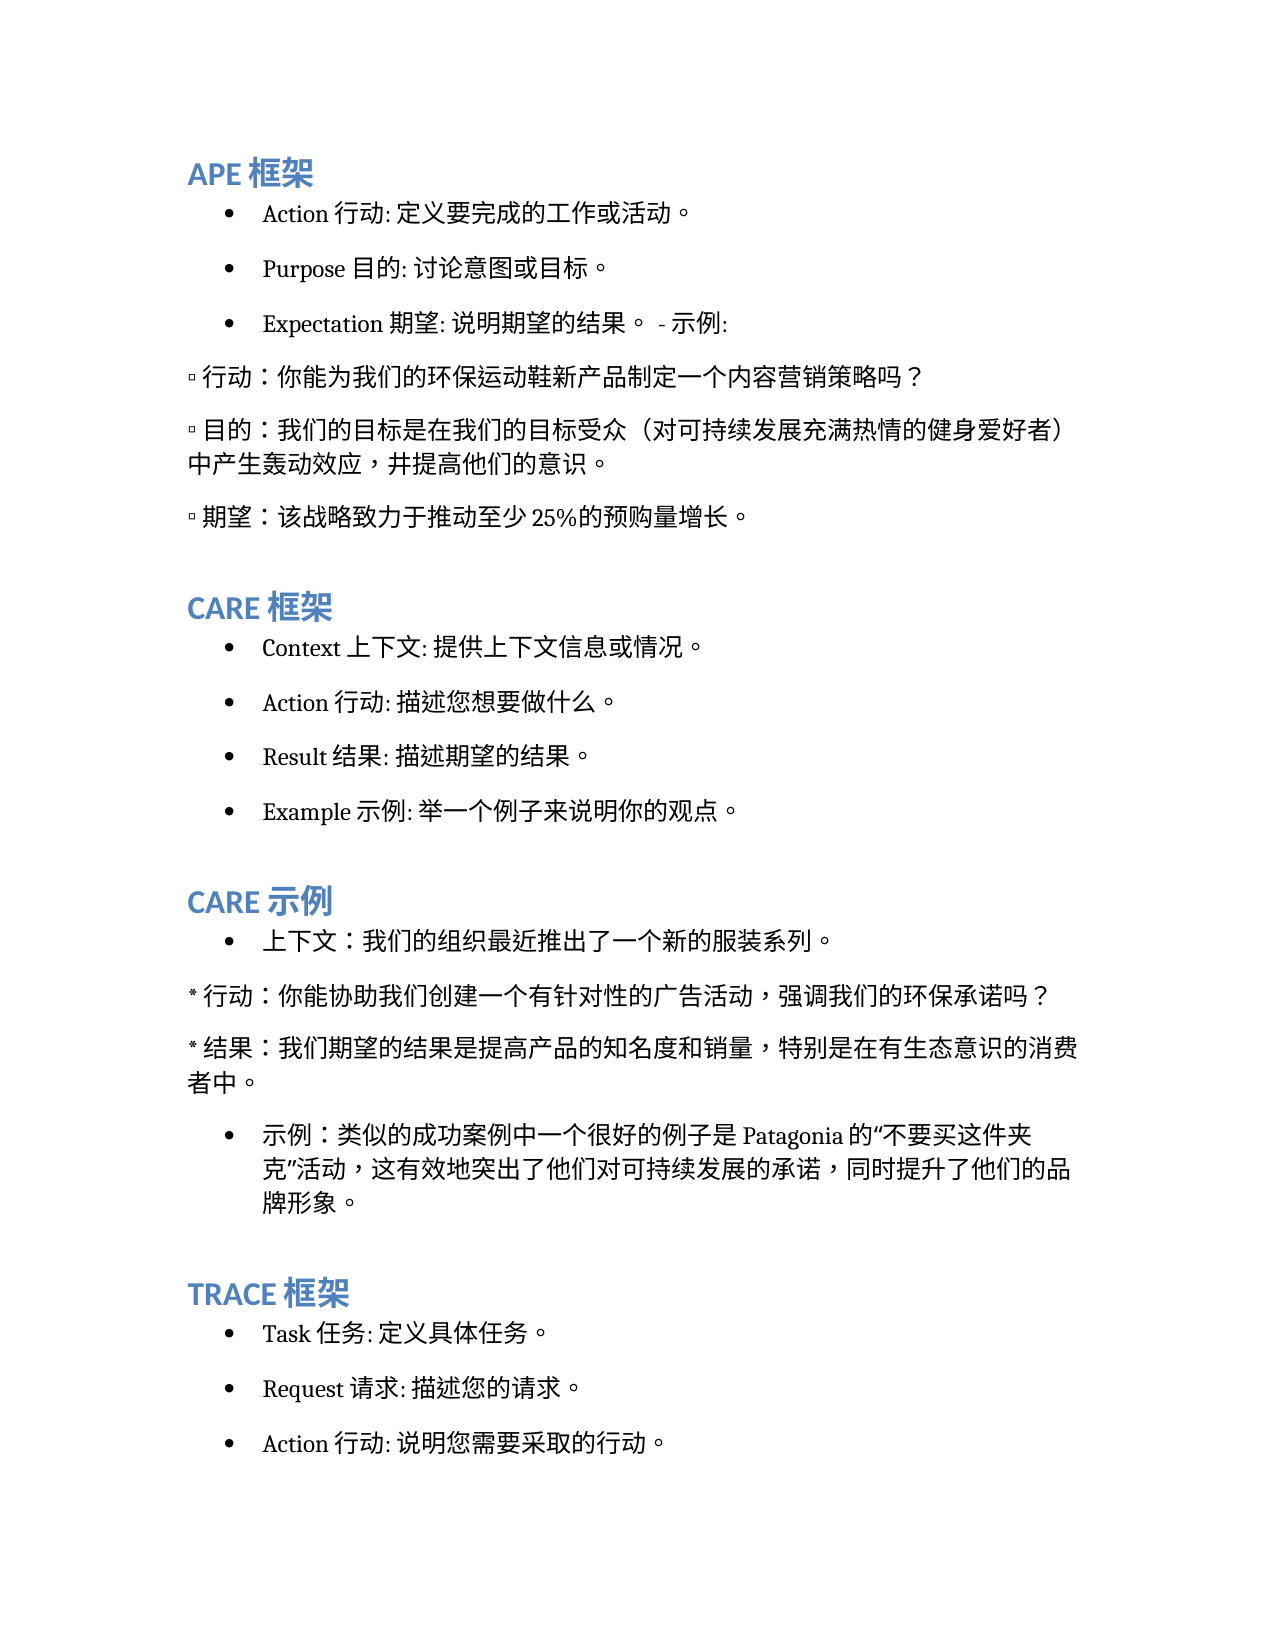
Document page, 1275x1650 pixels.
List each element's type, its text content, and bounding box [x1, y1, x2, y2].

subtitle CARE示例 [187, 878, 1087, 923]
subtitle CARE框架 [187, 584, 1087, 629]
list Purpose 目的: 讨论意图或目标。 [225, 250, 1087, 284]
list Context 上下文: 提供上下文信息或情况。 [225, 629, 1087, 663]
list Expectation 期望: 说明期望的结果。 - 示例: [225, 305, 1087, 339]
list Action 行动: 定义要完成的工作或活动。 [225, 195, 1087, 229]
subtitle APE框架 [187, 150, 1087, 195]
list Example 示例: 举一个例子来说明你的观点。 [225, 794, 1087, 828]
subtitle TRACE框架 [187, 1270, 1087, 1316]
text 期望：该战略致力于推动至少25%的预购量增长。 [187, 500, 1087, 534]
text 目的：我们的目标是在我们的目标受众（对可持续发展充满热情的健身爱好者）中产生轰动效应，井提高他们的意识。 [187, 413, 1087, 481]
text * 行动：你能协助我们创建一个有针对性的广告活动，强调我们的环保承诺吗？ [187, 978, 1087, 1012]
text 行动：你能为我们的环保运动鞋新产品制定一个内容营销策略吗？ [187, 360, 1087, 394]
list 示例：类似的成功案例中一个很好的例子是Patagonia的“不要买这件夹克”活动，这有效地突出了他们对可持续发展的承诺，同时提升了他们的品牌形象。 [225, 1118, 1087, 1220]
text * 结果：我们期望的结果是提高产品的知名度和销量，特别是在有生态意识的消费者中。 [187, 1031, 1087, 1099]
list 上下文：我们的组织最近推出了一个新的服装系列。 [225, 923, 1087, 957]
list Result 结果: 描述期望的结果。 [225, 739, 1087, 773]
list Request 请求: 描述您的请求。 [225, 1371, 1087, 1404]
list Task 任务: 定义具体任务。 [225, 1316, 1087, 1350]
list Action 行动: 说明您需要采取的行动。 [225, 1425, 1087, 1459]
list Action 行动: 描述您想要做什么。 [225, 684, 1087, 718]
